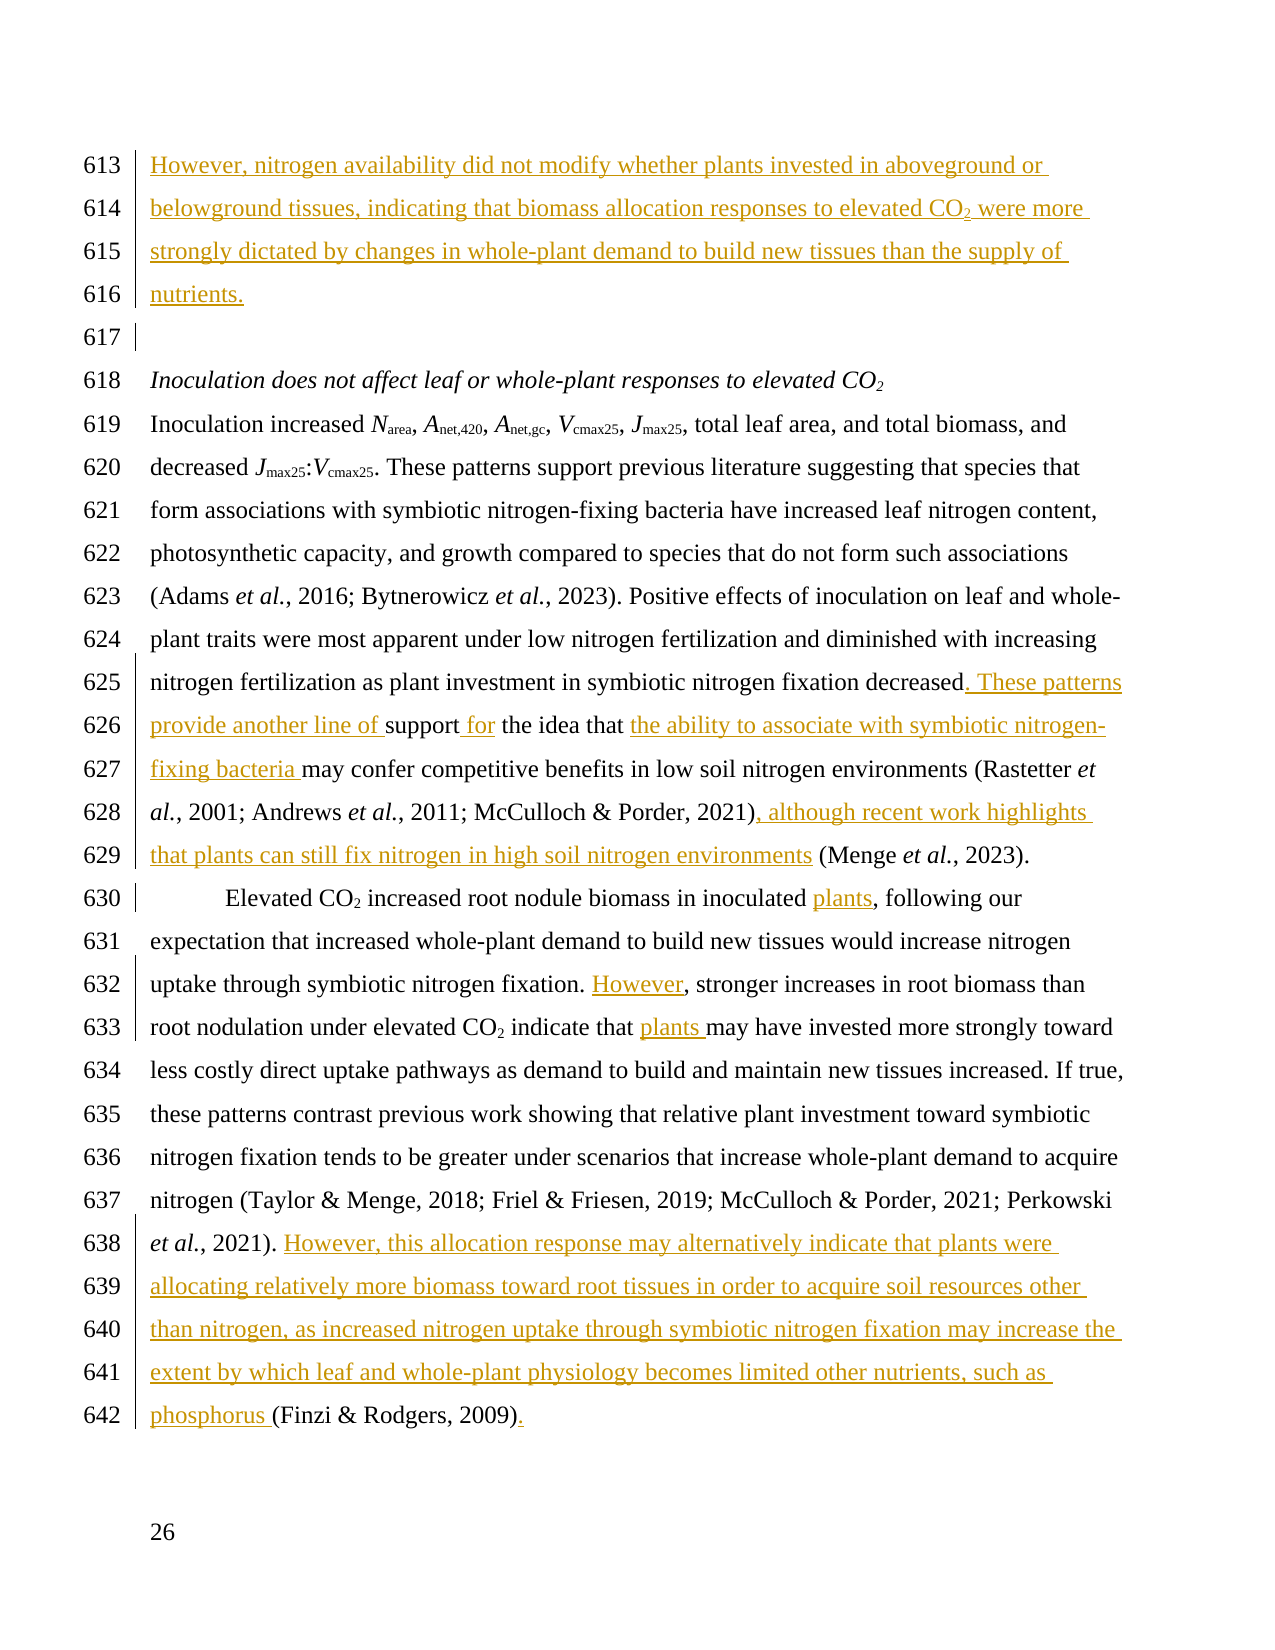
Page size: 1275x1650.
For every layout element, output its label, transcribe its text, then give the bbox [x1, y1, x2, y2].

text Elevated CO2 increased root nodule biomass in inoculated , following our expectation that increased whole-plant demand to build new tissues would increase nitrogen uptake through symbiotic nitrogen fixation. , stronger increases in root biomass than root nodulation under elevated CO2 indicate that may have invested more strongly toward less costly direct uptake pathways as demand to build and maintain new tissues increased. If true, these patterns contrast previous work showing that relative plant investment toward symbiotic nitrogen fixation tends to be greater under scenarios that increase whole-plant demand to acquire nitrogen . [150, 883, 1125, 1429]
text Inoculation does not affect leaf or whole-plant responses to elevated CO2 [150, 366, 1125, 394]
text Inoculation increased Narea, Anet,420, Anet,gc, Vcmax25, Jmax25, total leaf area, and total biomass, and decreased Jmax25:Vcmax25. These patterns support previous literature suggesting that species that form associations with symbiotic nitrogen-fixing bacteria have increased leaf nitrogen content, photosynthetic capacity, and growth compared to species that do not form such associations . Positive effects of inoculation on leaf and whole-plant traits were most apparent under low nitrogen fertilization and diminished with increasing nitrogen fertilization as plant investment in symbiotic nitrogen fixation decreasedsupport the idea that may confer competitive benefits in low soil nitrogen environments . [150, 409, 1125, 869]
